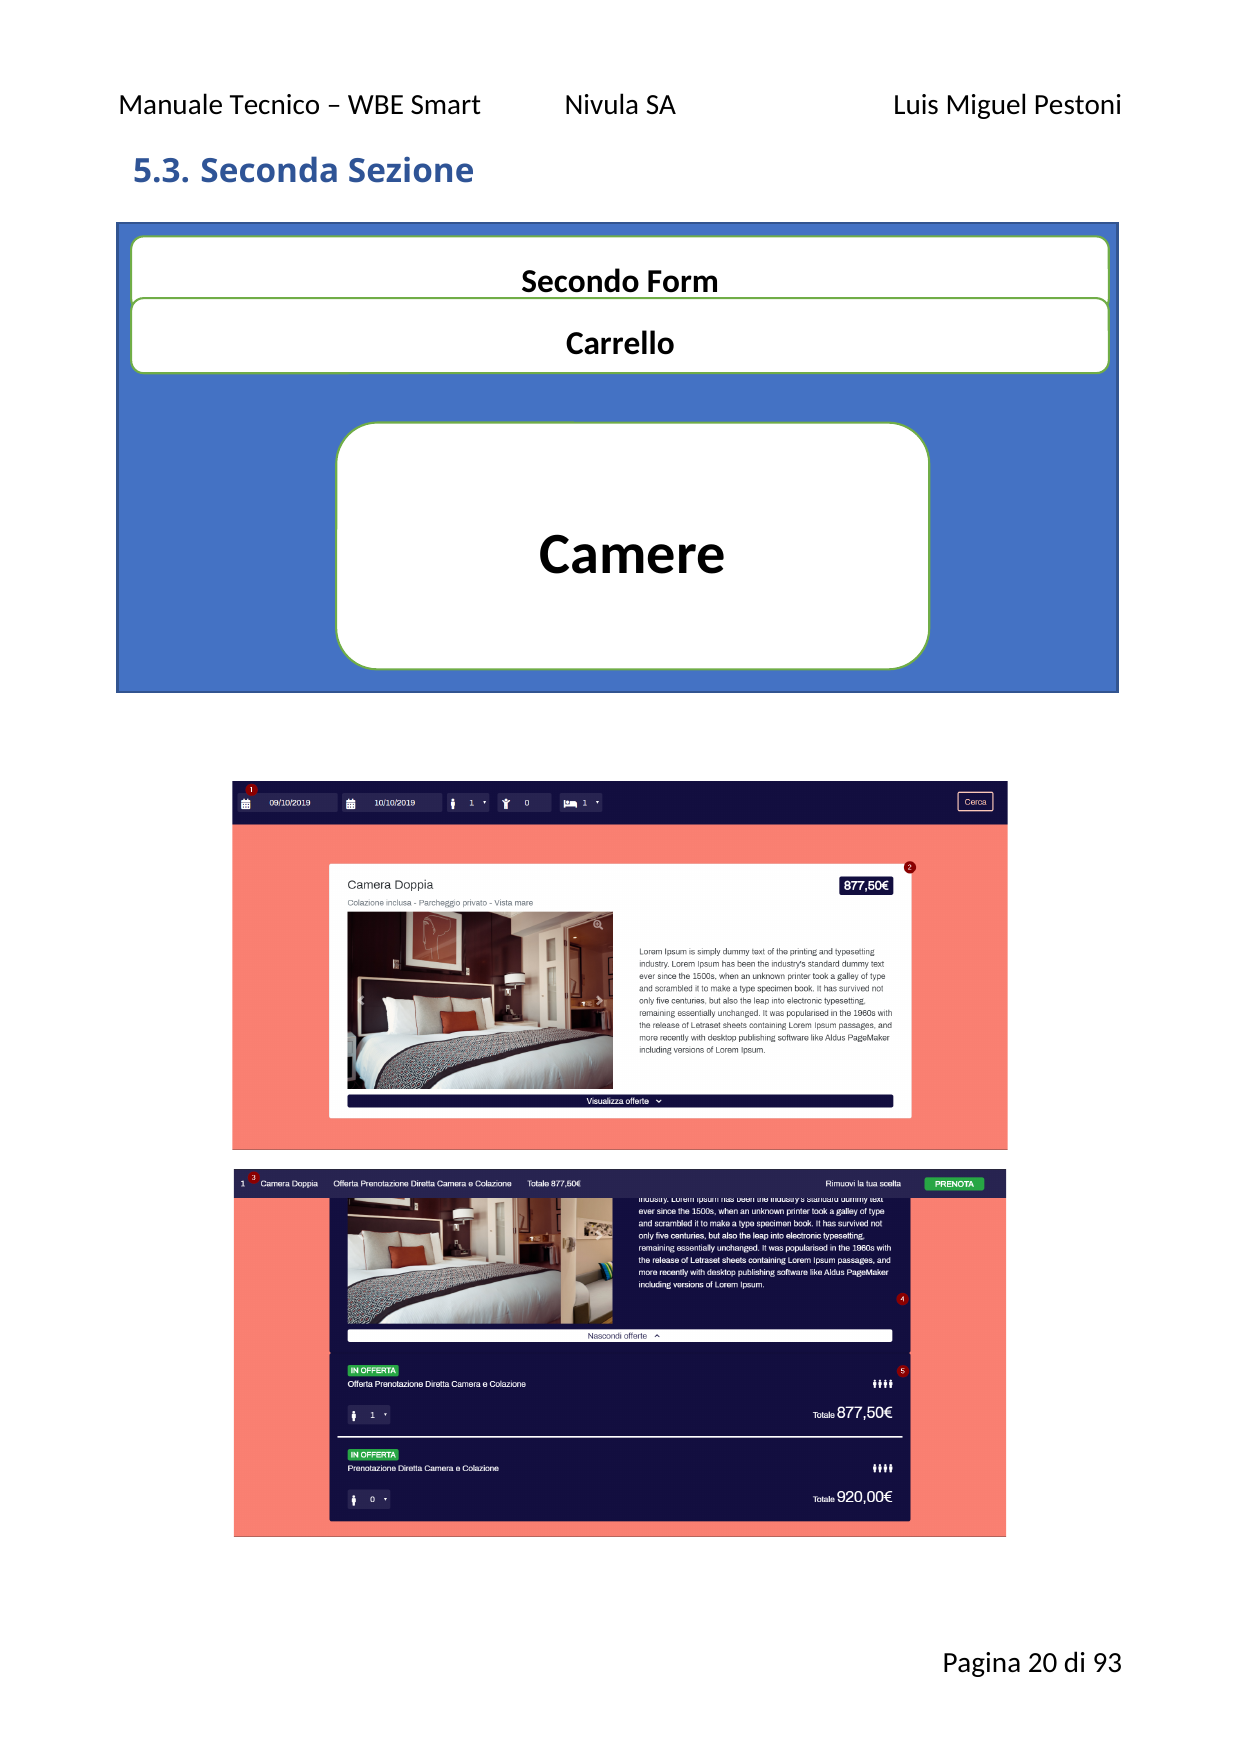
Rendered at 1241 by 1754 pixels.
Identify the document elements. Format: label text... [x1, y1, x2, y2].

picture [233, 1169, 1007, 1537]
subtitle Seconda Sezione [133, 147, 1122, 192]
picture [232, 781, 1008, 1150]
